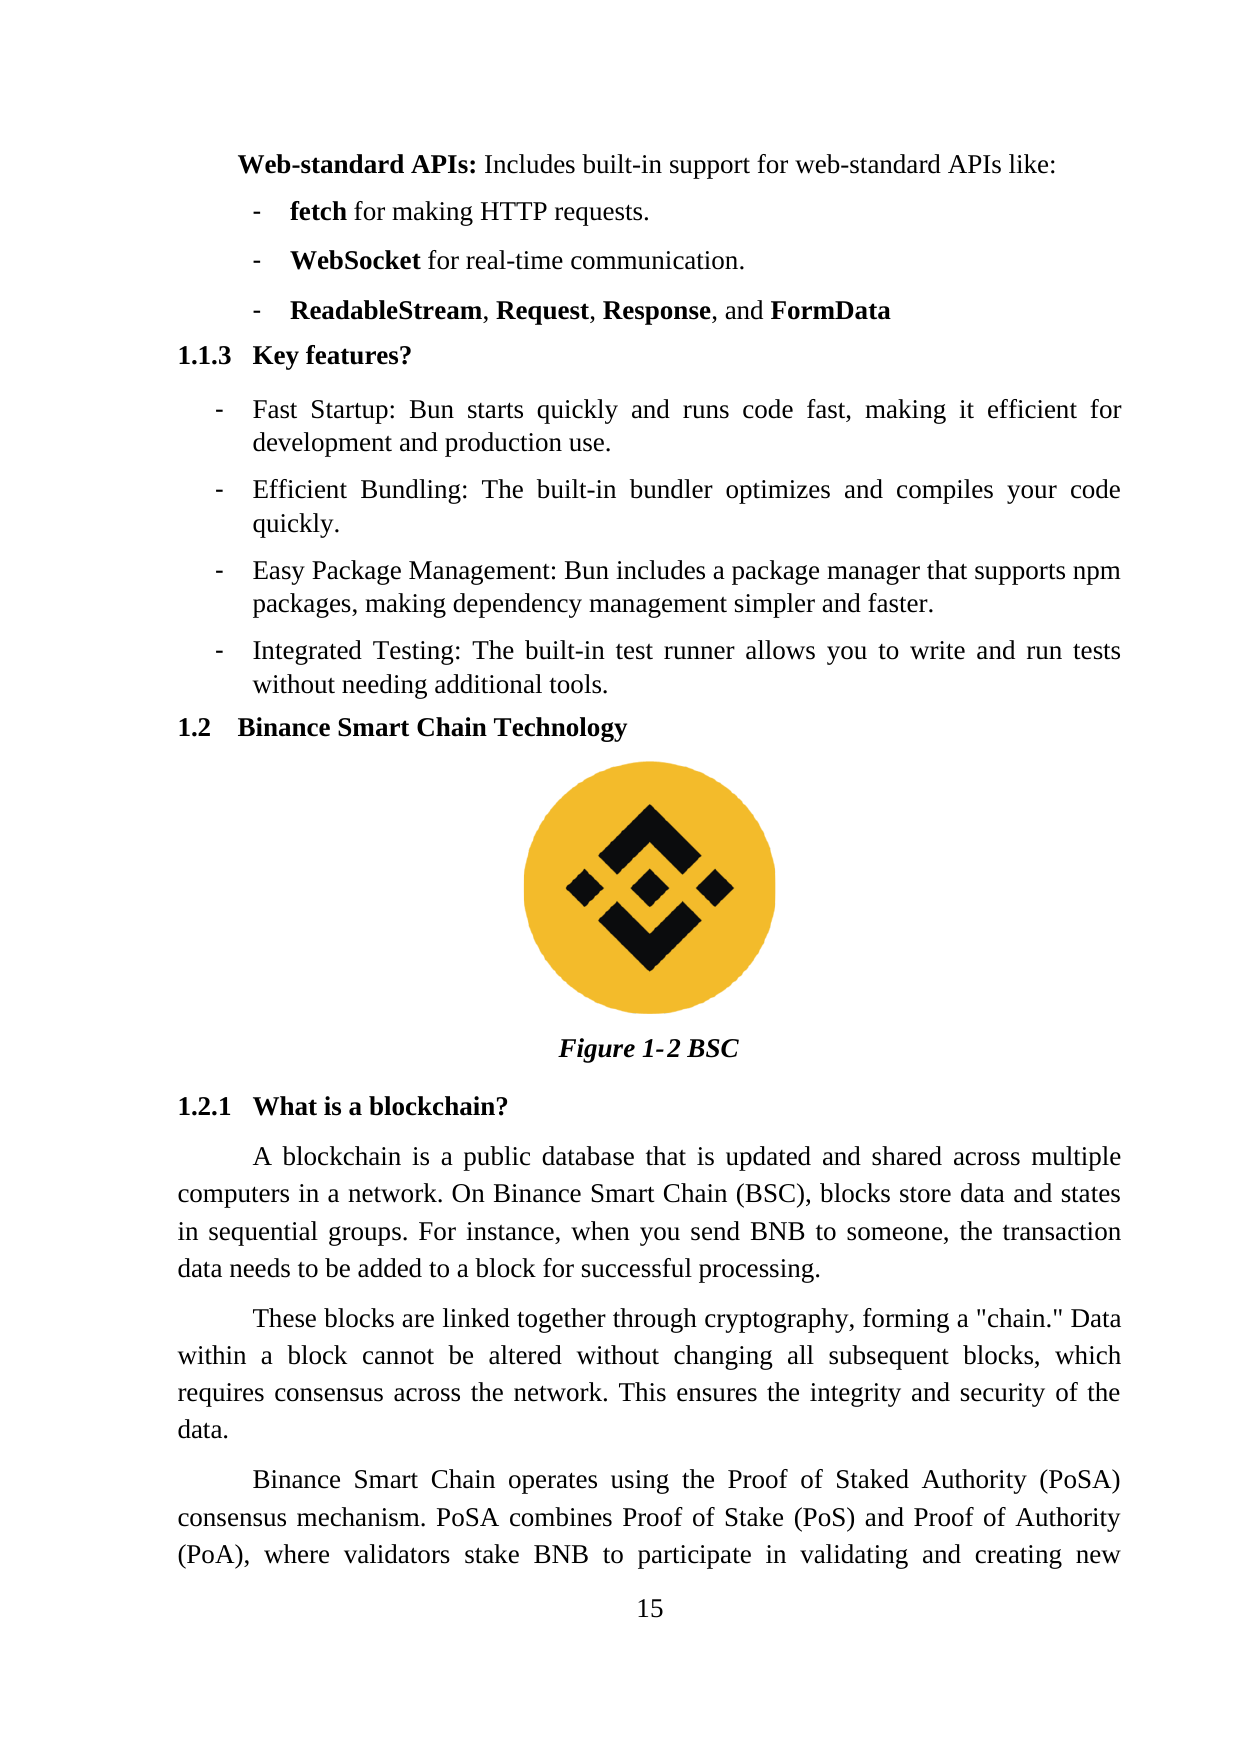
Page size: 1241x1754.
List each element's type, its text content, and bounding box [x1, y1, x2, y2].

text These blocks are linked together through cryptography, forming a "chain." Data within a block cannot be altered without changing all subsequent blocks, which requires consensus across the network. This ensures the integrity and security of the data. [177, 1302, 1122, 1445]
list Easy Package Management: Bun includes a package manager that supports npm packages, making dependency management simpler and faster. [215, 550, 1122, 618]
list ReadableStream, Request, Response, and FormData [252, 290, 1122, 327]
subtitle Key features? [177, 339, 1122, 371]
text Web-standard APIs: Includes built-in support for web-standard APIs like: [237, 148, 1122, 179]
list fetch for making HTTP requests. [252, 191, 1122, 228]
text A blockchain is a public database that is updated and shared across multiple computers in a network. On Binance Smart Chain (BSC), blocks store data and states in sequential groups. For instance, when you send BNB to someone, the transaction data needs to be added to a block for successful processing. [177, 1140, 1122, 1283]
list Fast Startup: Bun starts quickly and runs code fast, making it efficient for development and production use. [215, 389, 1122, 457]
subtitle What is a blockchain? [177, 1090, 1122, 1121]
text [177, 1463, 1122, 1569]
text Figure 1-2 BSC [177, 1032, 1122, 1063]
list WebSocket for real-time communication. [252, 241, 1122, 278]
list Efficient Bundling: The built-in bundler optimizes and compiles your code quickly. [215, 470, 1122, 538]
picture [523, 761, 776, 1014]
list Integrated Testing: The built-in test runner allows you to write and run tests without needing additional tools. [215, 631, 1122, 699]
subtitle Binance Smart Chain Technology [177, 711, 1122, 742]
